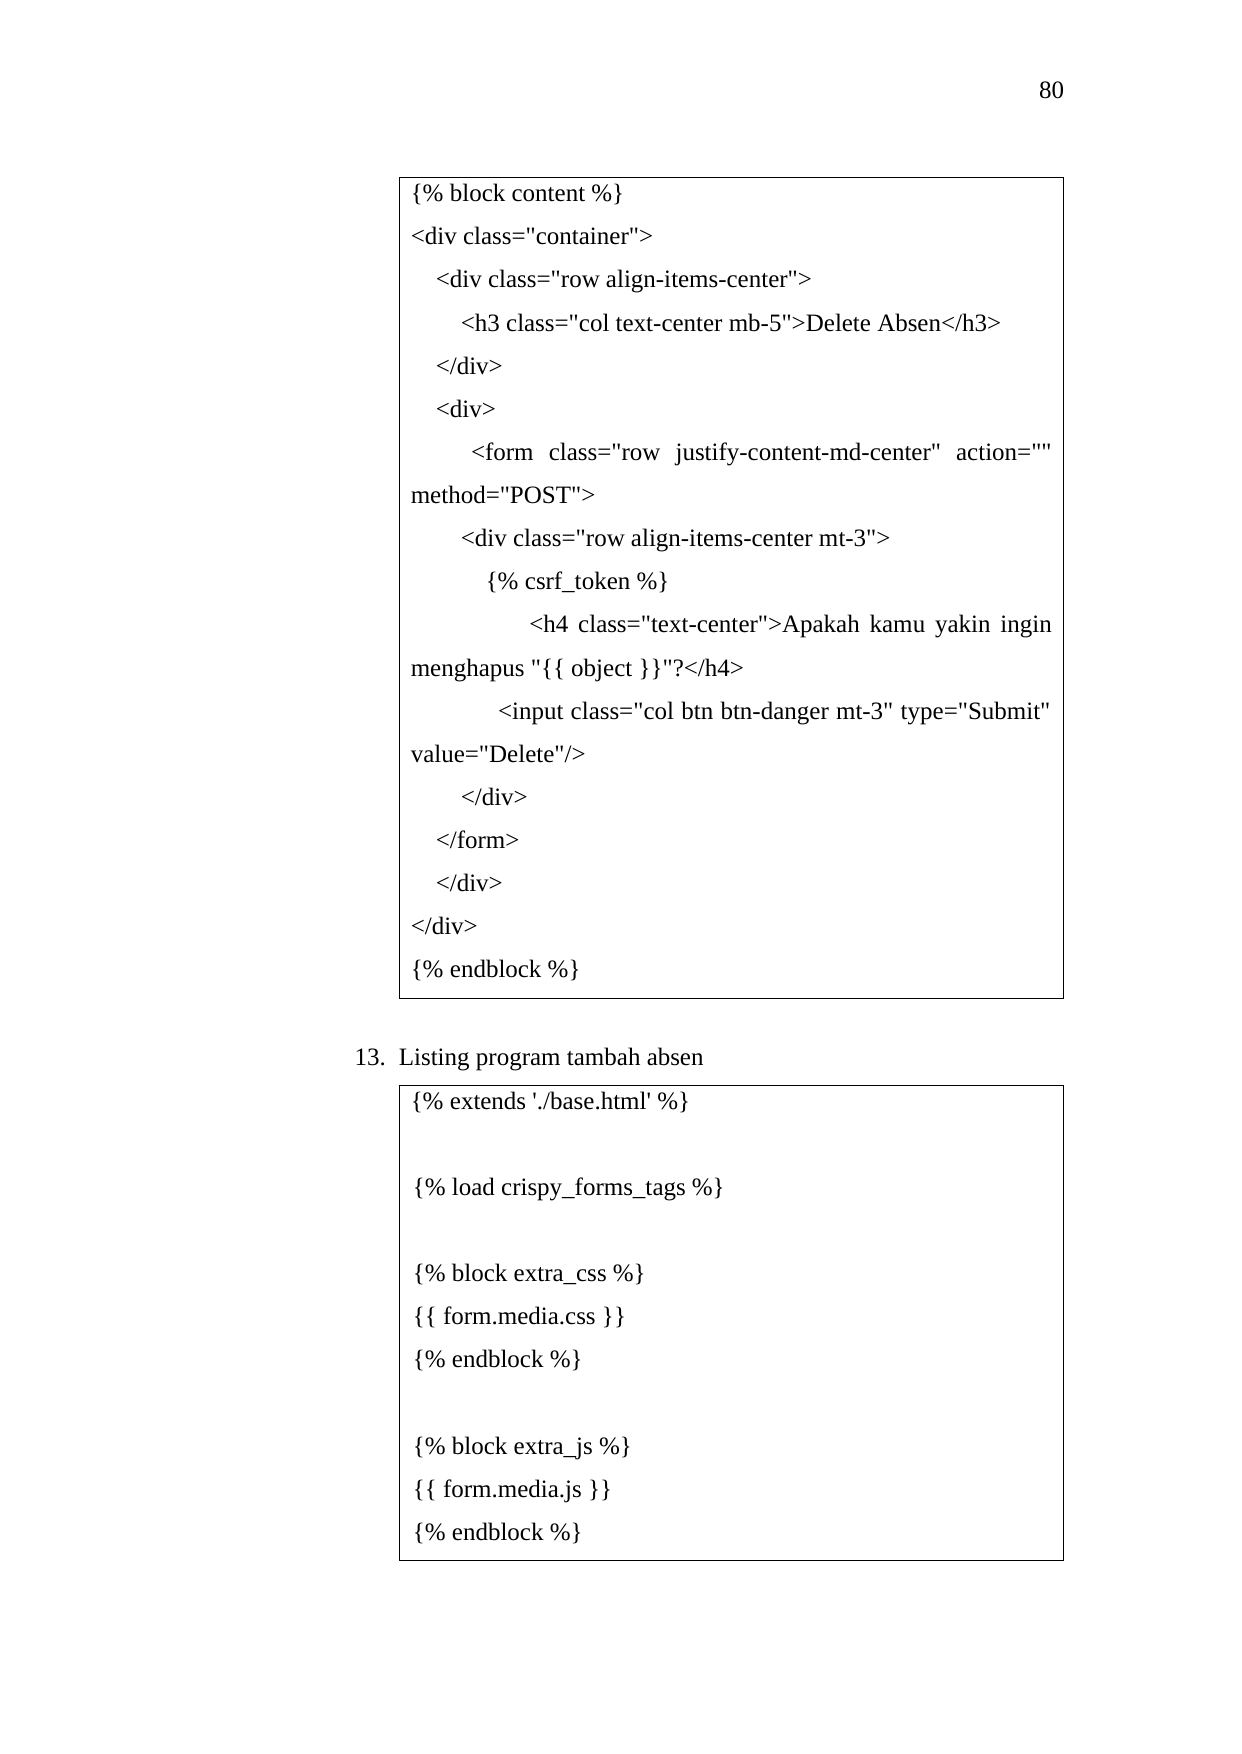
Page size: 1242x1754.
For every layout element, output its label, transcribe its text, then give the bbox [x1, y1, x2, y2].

list Listing program tambah absen [354, 1042, 1064, 1070]
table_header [400, 178, 1063, 997]
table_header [400, 1086, 1063, 1560]
